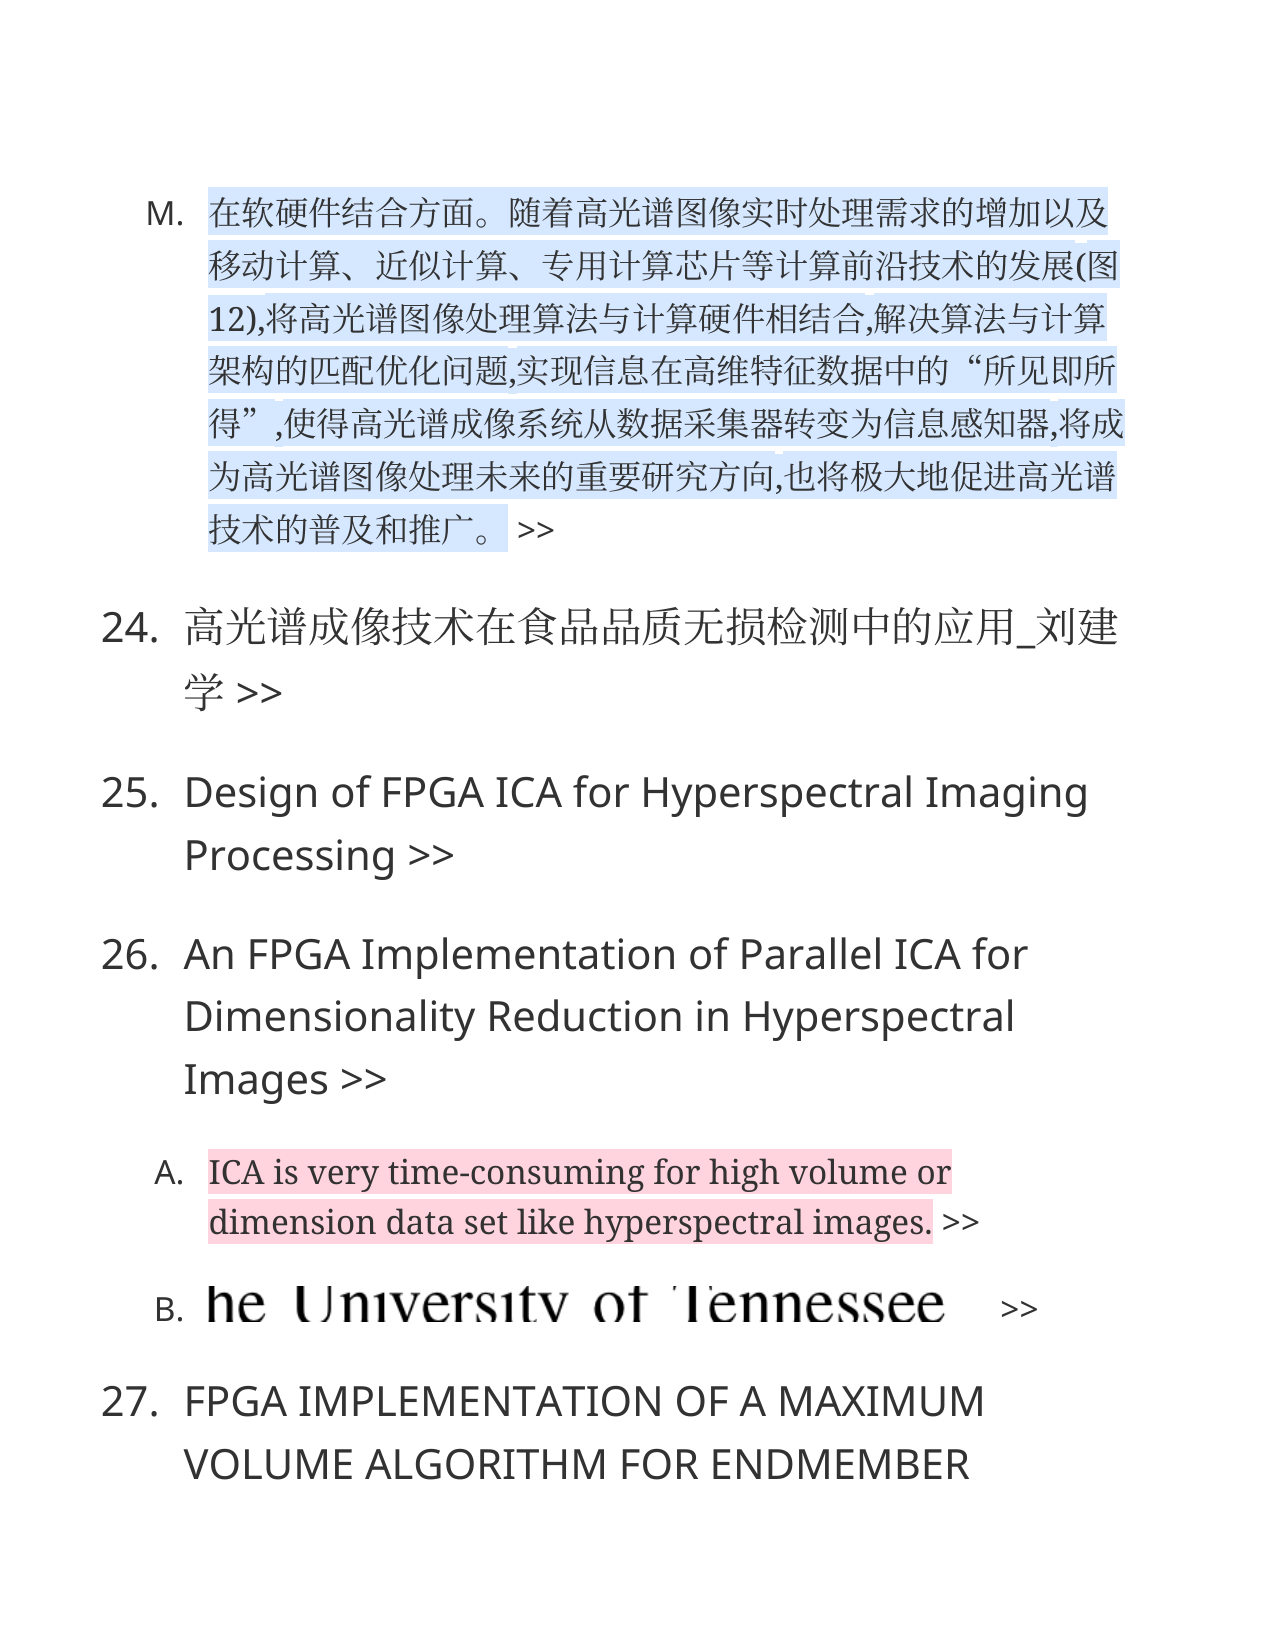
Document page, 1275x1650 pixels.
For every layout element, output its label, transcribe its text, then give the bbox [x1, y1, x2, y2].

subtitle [159, 1372, 1125, 1491]
subtitle ICA is very time-consuming for high volume or dimension data set like hyperspectral images. >> [184, 1149, 1125, 1244]
subtitle 在软硬件结合方面。随着高光谱图像实时处理需求的增加以及移动计算、近似计算、专用计算芯片等计算前沿技术的发展(图12),将高光谱图像处理算法与计算硬件相结合,解决算法与计算架构的匹配优化问题,实现信息在高维特征数据中的“所见即所得”,使得高光谱成像系统从数据采集器转变为信息感知器,将成为高光谱图像处理未来的重要研究方向,也将极大地促进高光谱技术的普及和推广。 >> [184, 187, 1125, 552]
subtitle Design of FPGA ICA for Hyperspectral Imaging Processing >> [159, 763, 1125, 882]
subtitle 高光谱成像技术在食品品质无损检测中的应用_刘建学 >> [159, 594, 1125, 720]
picture [208, 1286, 992, 1322]
subtitle An FPGA Implementation of Parallel ICA for Dimensionality Reduction in Hyperspectral Images >> [159, 925, 1125, 1106]
